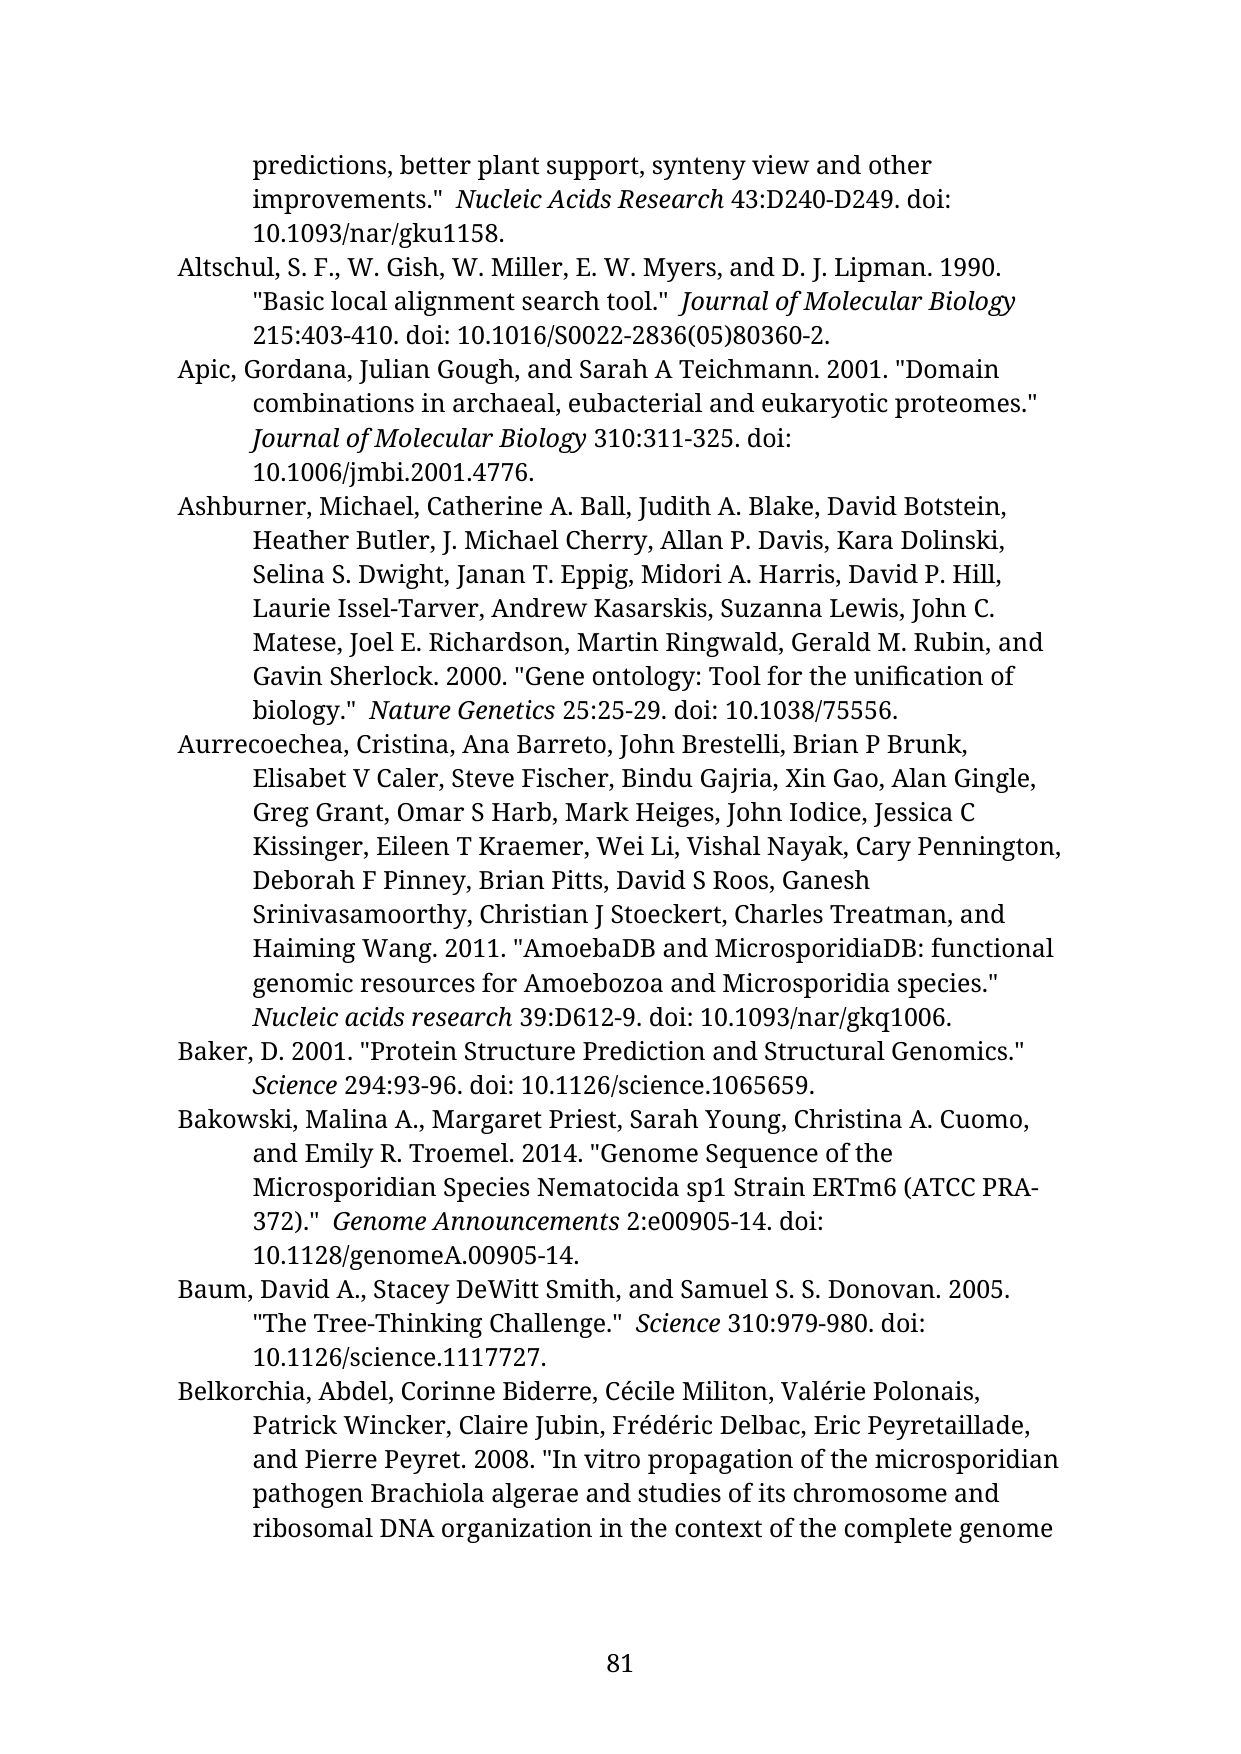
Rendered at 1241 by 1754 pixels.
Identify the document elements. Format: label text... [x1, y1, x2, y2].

text Baum, David A., Stacey DeWitt Smith, and Samuel S. S. Donovan. 2005. "The Tree-Thinking Challenge." Science 310:979-980. doi: 10.1126/science.1117727. [177, 1272, 1063, 1374]
text Ashburner, Michael, Catherine A. Ball, Judith A. Blake, David Botstein, Heather Butler, J. Michael Cherry, Allan P. Davis, Kara Dolinski, Selina S. Dwight, Janan T. Eppig, Midori A. Harris, David P. Hill, Laurie Issel-Tarver, Andrew Kasarskis, Suzanna Lewis, John C. Matese, Joel E. Richardson, Martin Ringwald, Gerald M. Rubin, and Gavin Sherlock. 2000. "Gene ontology: Tool for the unification of biology." Nature Genetics 25:25-29. doi: 10.1038/75556. [177, 488, 1063, 727]
text Bakowski, Malina A., Margaret Priest, Sarah Young, Christina A. Cuomo, and Emily R. Troemel. 2014. "Genome Sequence of the Microsporidian Species Nematocida sp1 Strain ERTm6 (ATCC PRA-372)." Genome Announcements 2:e00905-14. doi: 10.1128/genomeA.00905-14. [177, 1101, 1063, 1272]
text Aurrecoechea, Cristina, Ana Barreto, John Brestelli, Brian P Brunk, Elisabet V Caler, Steve Fischer, Bindu Gajria, Xin Gao, Alan Gingle, Greg Grant, Omar S Harb, Mark Heiges, John Iodice, Jessica C Kissinger, Eileen T Kraemer, Wei Li, Vishal Nayak, Cary Pennington, Deborah F Pinney, Brian Pitts, David S Roos, Ganesh Srinivasamoorthy, Christian J Stoeckert, Charles Treatman, and Haiming Wang. 2011. "AmoebaDB and MicrosporidiaDB: functional genomic resources for Amoebozoa and Microsporidia species." Nucleic acids research 39:D612-9. doi: 10.1093/nar/gkq1006. [177, 727, 1063, 1033]
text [177, 148, 1063, 250]
text Baker, D. 2001. "Protein Structure Prediction and Structural Genomics." Science 294:93-96. doi: 10.1126/science.1065659. [177, 1033, 1063, 1101]
text Altschul, S. F., W. Gish, W. Miller, E. W. Myers, and D. J. Lipman. 1990. "Basic local alignment search tool." Journal of Molecular Biology 215:403-410. doi: 10.1016/S0022-2836(05)80360-2. [177, 250, 1063, 352]
text Apic, Gordana, Julian Gough, and Sarah A Teichmann. 2001. "Domain combinations in archaeal, eubacterial and eukaryotic proteomes." Journal of Molecular Biology 310:311-325. doi: 10.1006/jmbi.2001.4776. [177, 352, 1063, 488]
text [177, 1374, 1063, 1544]
